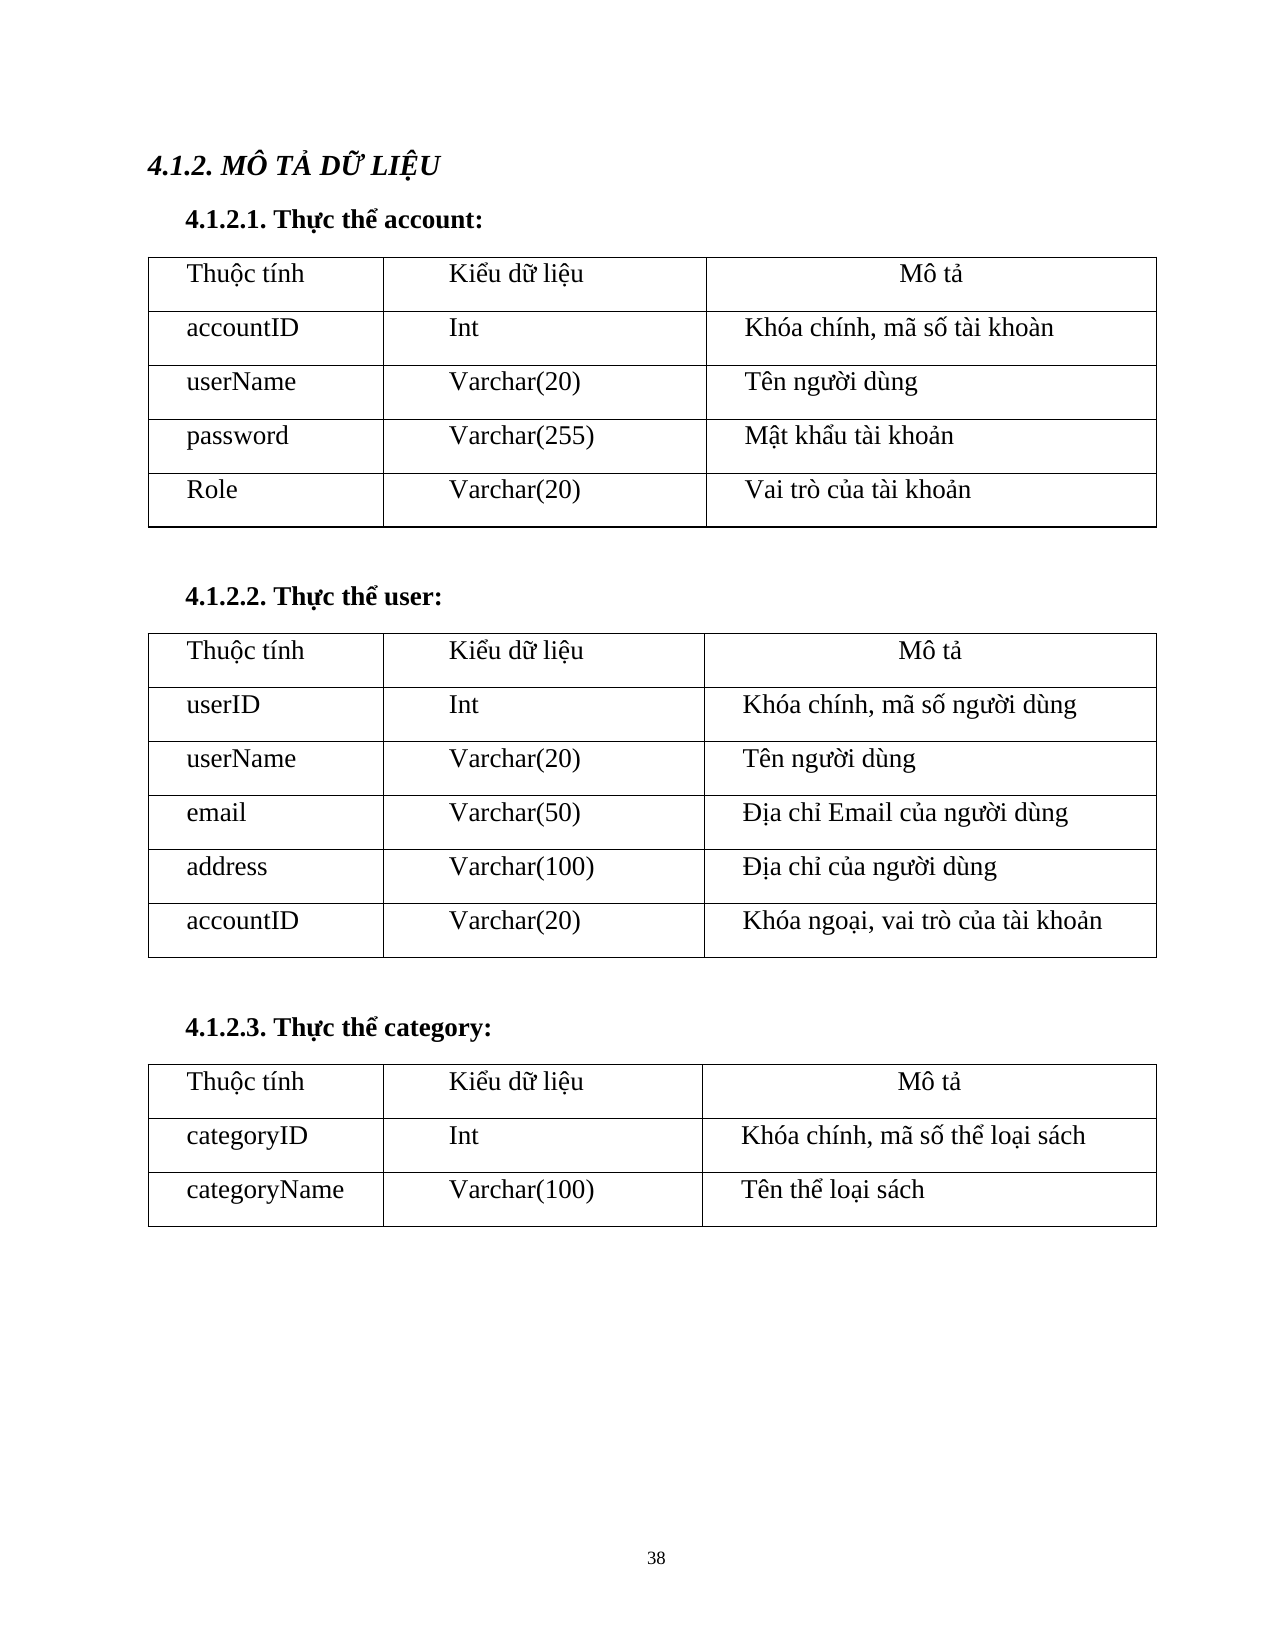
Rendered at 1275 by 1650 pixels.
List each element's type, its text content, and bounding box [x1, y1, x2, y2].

table_header Thuộc tính [149, 1065, 383, 1118]
table_header Kiểu dữ liệu [384, 258, 706, 311]
table_header Thuộc tính [149, 258, 383, 311]
table_cell Int [384, 1119, 702, 1172]
table_cell Địa chỉ Email của người dùng [705, 796, 1156, 849]
table_cell categoryID [149, 1119, 383, 1172]
table_cell Varchar(255) [384, 420, 706, 472]
table_cell Varchar(20) [384, 742, 704, 795]
table_cell Địa chỉ của người dùng [705, 850, 1156, 903]
table_cell Varchar(20) [384, 474, 706, 526]
table_cell userName [149, 742, 383, 795]
table_cell userName [149, 366, 383, 418]
table_cell accountID [149, 904, 383, 957]
table_cell userID [149, 688, 383, 741]
text 4.1.2.3. Thực thể category: [185, 1011, 1127, 1042]
table_cell Khóa chính, mã số người dùng [705, 688, 1156, 741]
table_cell Tên thể loại sách [703, 1173, 1156, 1226]
table_header Mô tả [707, 258, 1156, 311]
table_cell Khóa chính, mã số tài khoàn [707, 312, 1156, 364]
table_header Kiểu dữ liệu [384, 634, 704, 687]
table_cell Tên người dùng [705, 742, 1156, 795]
text 4.1.2. MÔ TẢ DỮ LIỆU [148, 148, 1127, 181]
table_cell Varchar(100) [384, 1173, 702, 1226]
table_cell Varchar(20) [384, 366, 706, 418]
table_header Kiểu dữ liệu [384, 1065, 702, 1118]
table_header Thuộc tính [149, 634, 383, 687]
table_cell email [149, 796, 383, 849]
table_cell password [149, 420, 383, 472]
table_cell Role [149, 474, 383, 526]
table_cell Tên người dùng [707, 366, 1156, 418]
table_cell address [149, 850, 383, 903]
table_cell Khóa chính, mã số thể loại sách [703, 1119, 1156, 1172]
table_cell accountID [149, 312, 383, 364]
table_cell categoryName [149, 1173, 383, 1226]
table_cell Khóa ngoại, vai trò của tài khoản [705, 904, 1156, 957]
table_cell Varchar(100) [384, 850, 704, 903]
table_cell Vai trò của tài khoản [707, 474, 1156, 526]
text 4.1.2.1. Thực thể account: [185, 204, 1127, 235]
table_header Mô tả [705, 634, 1156, 687]
table_cell Mật khẩu tài khoản [707, 420, 1156, 472]
table_header Mô tả [703, 1065, 1156, 1118]
table_cell Int [384, 688, 704, 741]
table_cell Int [384, 312, 706, 364]
table_cell Varchar(50) [384, 796, 704, 849]
table_cell Varchar(20) [384, 904, 704, 957]
text 4.1.2.2. Thực thể user: [185, 580, 1127, 611]
